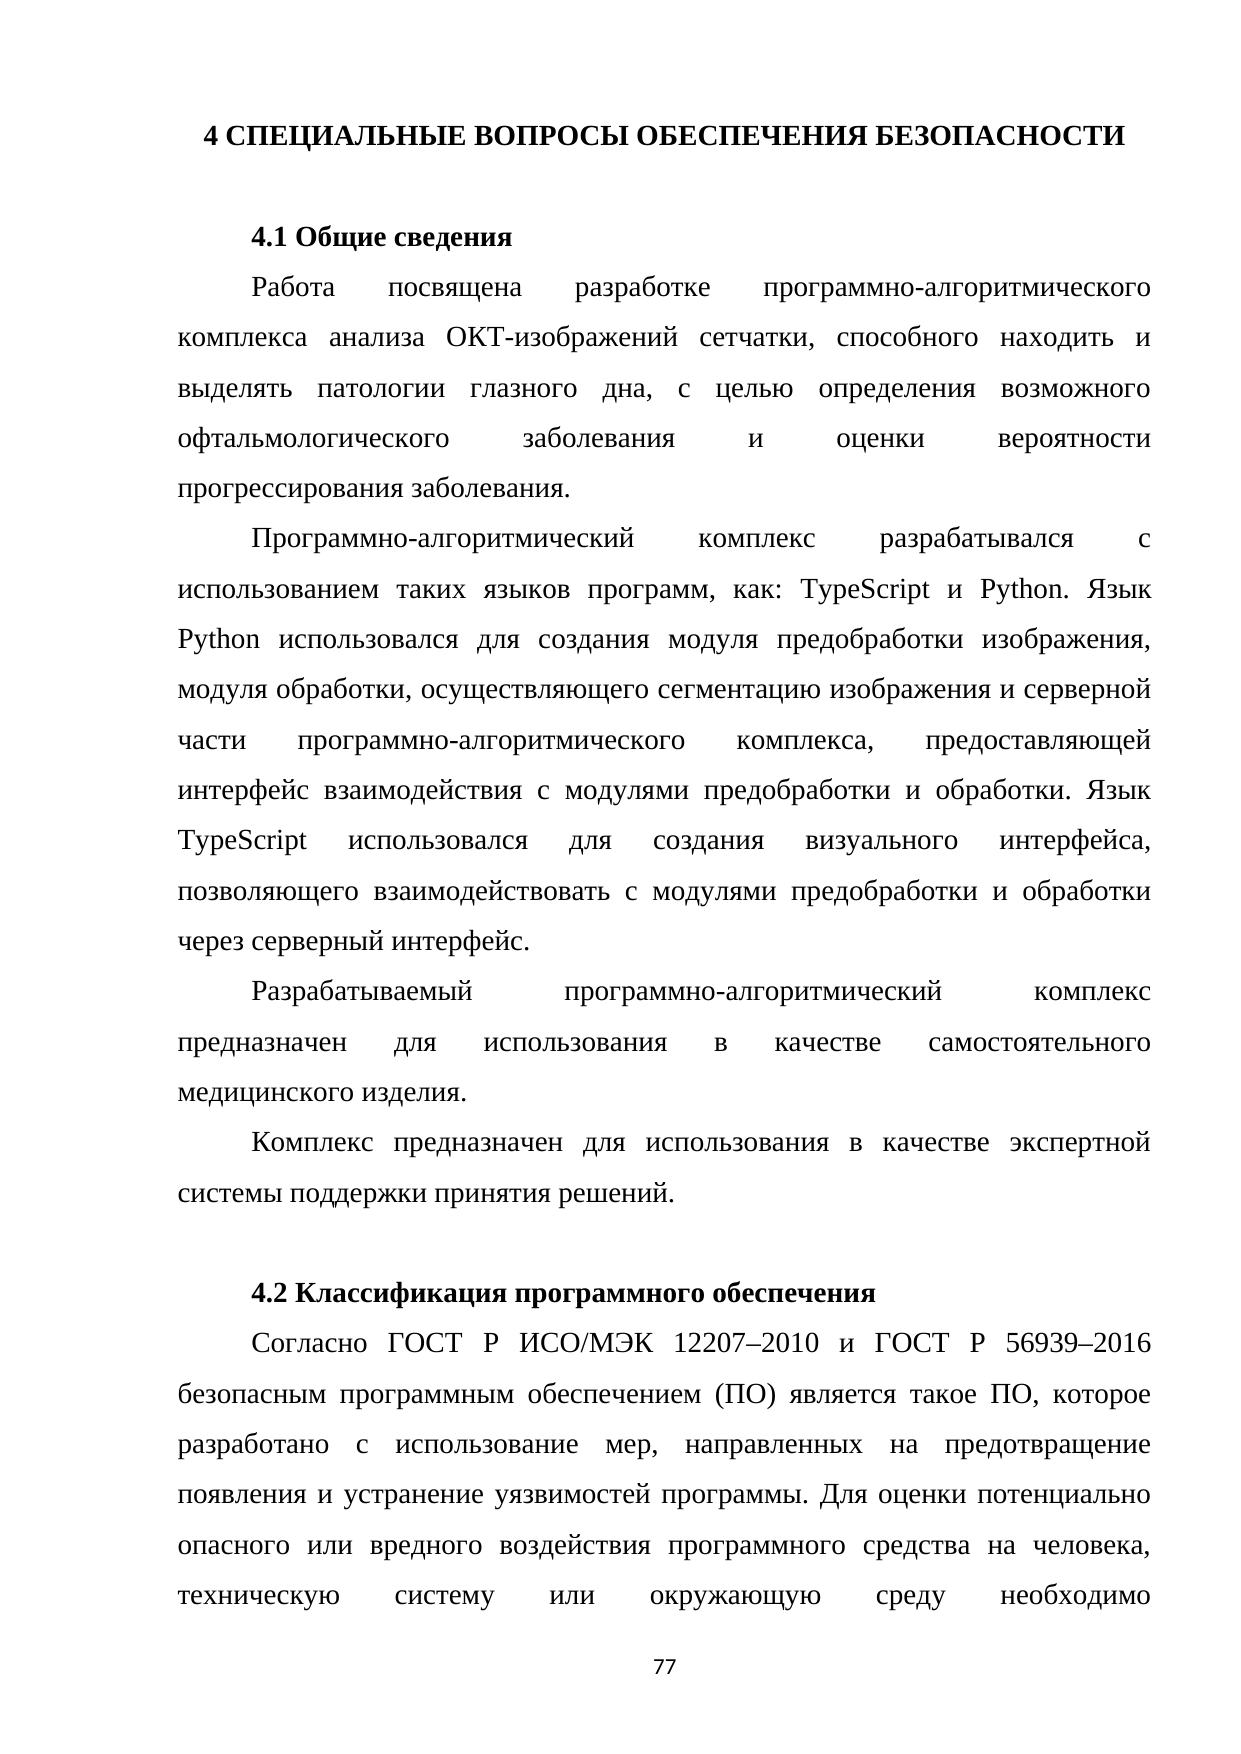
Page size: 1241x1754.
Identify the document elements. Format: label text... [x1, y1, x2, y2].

text Работа посвящена разработке программно-алгоритмического комплекса анализа ОКТ-изображений сетчатки, способного находить и выделять патологии глазного дна, с целью определения возможного офтальмологического заболевания и оценки вероятности прогрессирования заболевания. [177, 269, 1152, 504]
text Программно-алгоритмический комплекс разрабатывался с использованием таких языков программ, как: TypeScript и Python. Язык Python использовался для создания модуля предобработки изображения, модуля обработки, осуществляющего сегментацию изображения и серверной части программно-алгоритмического комплекса, предоставляющей интерфейс взаимодействия с модулями предобработки и обработки. Язык TypeScript использовался для создания визуального интерфейса, позволяющего взаимодействовать с модулями предобработки и обработки через серверный интерфейс. [177, 521, 1152, 957]
subtitle СПЕЦИАЛЬНЫЕ ВОПРОСЫ ОБЕСПЕЧЕНИЯ БЕЗОПАСНОСТИ [177, 118, 1152, 152]
subtitle Классификация программного обеспечения [177, 1275, 1152, 1309]
text Разрабатываемый программно-алгоритмический комплекс предназначен для использования в качестве самостоятельного медицинского изделия. [177, 973, 1152, 1108]
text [177, 1326, 1152, 1611]
subtitle Общие сведения [177, 219, 1152, 252]
text Комплекс предназначен для использования в качестве экспертной системы поддержки принятия решений. [177, 1124, 1152, 1208]
